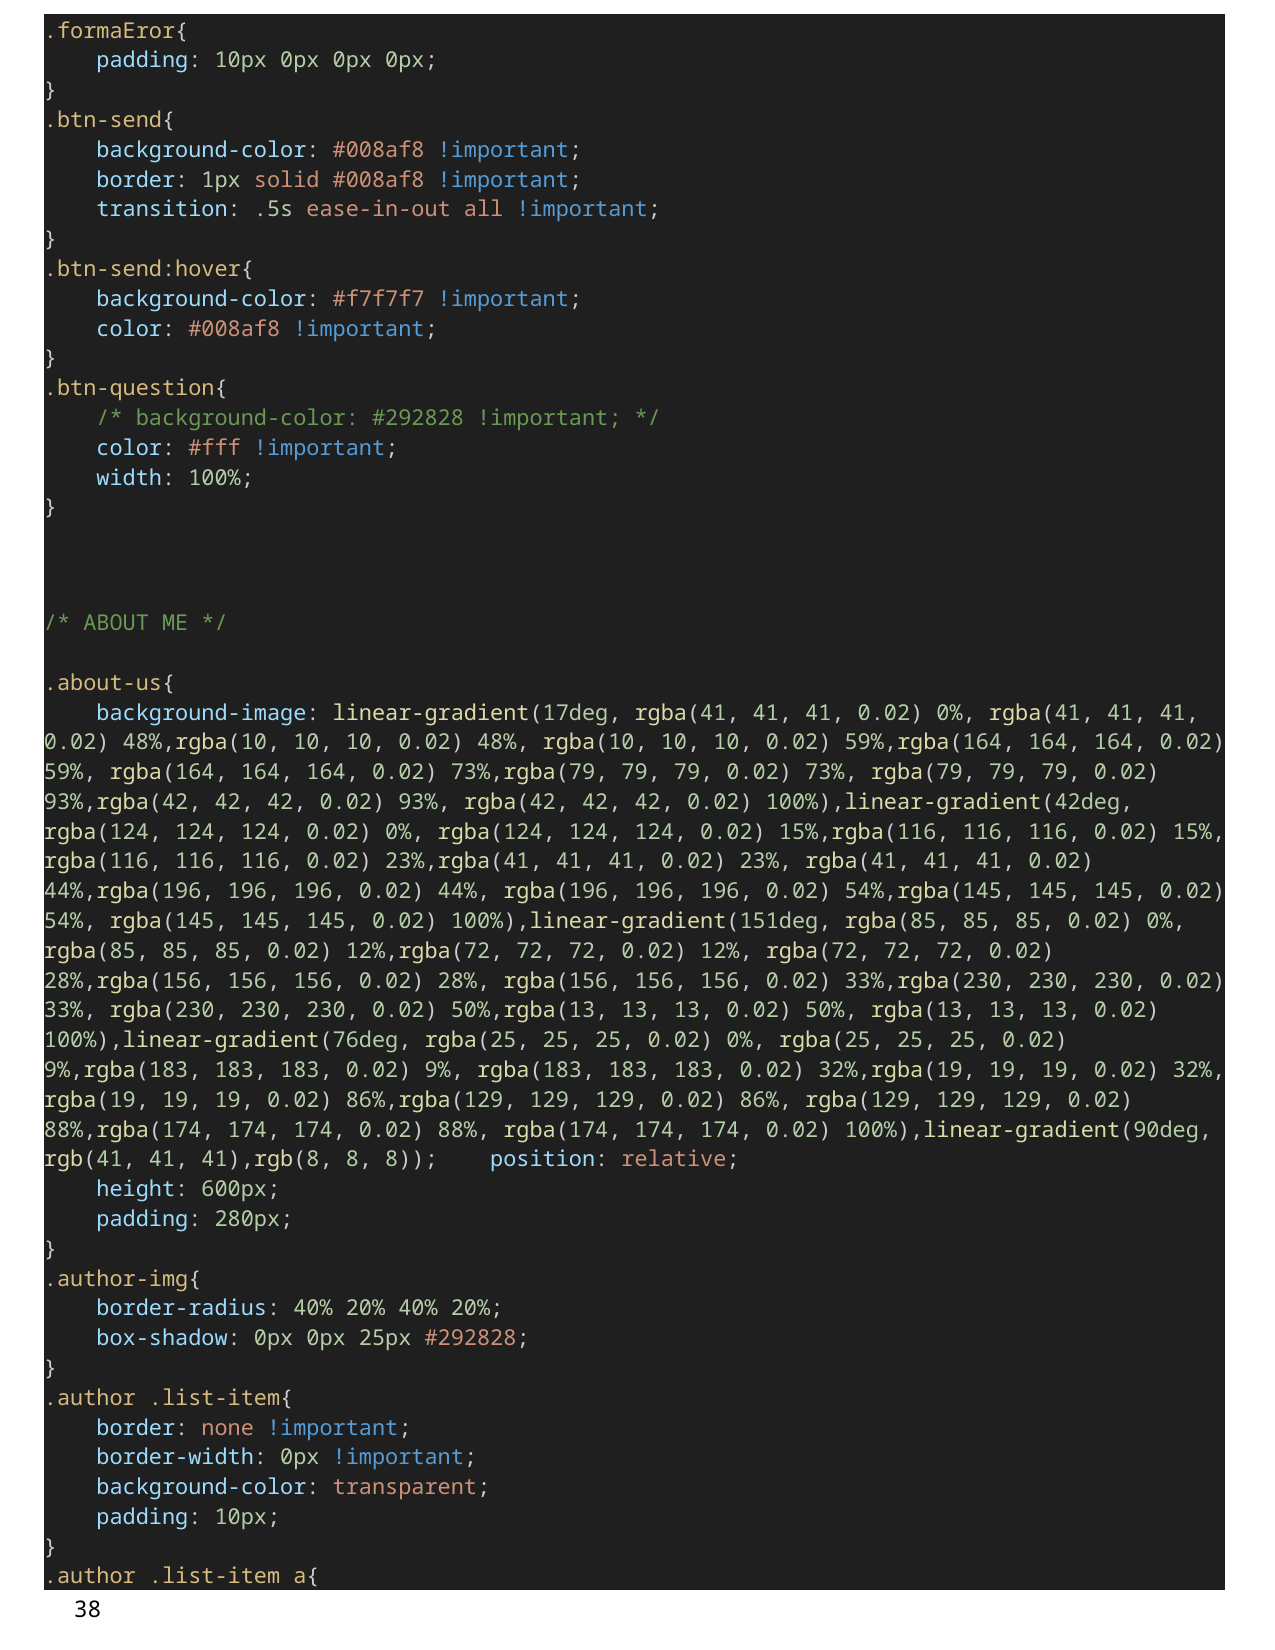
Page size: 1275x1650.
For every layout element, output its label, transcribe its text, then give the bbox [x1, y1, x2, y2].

text box-shadow: 0px 0px 25px #292828; [44, 1322, 1225, 1352]
text transition: .5s ease-in-out all !important; [44, 193, 1225, 223]
text padding: 10px; [44, 1501, 1225, 1531]
text .btn-send:hover{ [44, 253, 1225, 283]
text color: #fff !important; [44, 432, 1225, 461]
text /* background-color: #292828 !important; */ [44, 402, 1225, 432]
text /* ABOUT ME */ [44, 607, 1225, 637]
text background-color: #008af8 !important; [44, 134, 1225, 163]
text width: 100%; [44, 461, 1225, 491]
text .btn-send{ [44, 104, 1225, 134]
text border-radius: 40% 20% 40% 20%; [44, 1292, 1225, 1322]
text } [44, 223, 1225, 253]
text border: none !important; [44, 1411, 1225, 1441]
text border-width: 0px !important; [44, 1441, 1225, 1471]
text padding: 10px 0px 0px 0px; [44, 44, 1225, 74]
text } [44, 74, 1225, 104]
text background-image: linear-gradient(17deg, rgba(41, 41, 41, 0.02) 0%, rgba(41, 41, 41, 0.02) 48%,rgba(10, 10, 10, 0.02) 48%, rgba(10, 10, 10, 0.02) 59%,rgba(164, 164, 164, 0.02) 59%, rgba(164, 164, 164, 0.02) 73%,rgba(79, 79, 79, 0.02) 73%, rgba(79, 79, 79, 0.02) 93%,rgba(42, 42, 42, 0.02) 93%, rgba(42, 42, 42, 0.02) 100%),linear-gradient(42deg, rgba(124, 124, 124, 0.02) 0%, rgba(124, 124, 124, 0.02) 15%,rgba(116, 116, 116, 0.02) 15%, rgba(116, 116, 116, 0.02) 23%,rgba(41, 41, 41, 0.02) 23%, rgba(41, 41, 41, 0.02) 44%,rgba(196, 196, 196, 0.02) 44%, rgba(196, 196, 196, 0.02) 54%,rgba(145, 145, 145, 0.02) 54%, rgba(145, 145, 145, 0.02) 100%),linear-gradient(151deg, rgba(85, 85, 85, 0.02) 0%, rgba(85, 85, 85, 0.02) 12%,rgba(72, 72, 72, 0.02) 12%, rgba(72, 72, 72, 0.02) 28%,rgba(156, 156, 156, 0.02) 28%, rgba(156, 156, 156, 0.02) 33%,rgba(230, 230, 230, 0.02) 33%, rgba(230, 230, 230, 0.02) 50%,rgba(13, 13, 13, 0.02) 50%, rgba(13, 13, 13, 0.02) 100%),linear-gradient(76deg, rgba(25, 25, 25, 0.02) 0%, rgba(25, 25, 25, 0.02) 9%,rgba(183, 183, 183, 0.02) 9%, rgba(183, 183, 183, 0.02) 32%,rgba(19, 19, 19, 0.02) 32%, rgba(19, 19, 19, 0.02) 86%,rgba(129, 129, 129, 0.02) 86%, rgba(129, 129, 129, 0.02) 88%,rgba(174, 174, 174, 0.02) 88%, rgba(174, 174, 174, 0.02) 100%),linear-gradient(90deg, rgb(41, 41, 41),rgb(8, 8, 8)); position: relative; [44, 696, 1225, 1173]
text .author .list-item{ [44, 1382, 1225, 1411]
text } [44, 342, 1225, 372]
text .btn-question{ [44, 372, 1225, 402]
text padding: 280px; [44, 1203, 1225, 1233]
text } [44, 1233, 1225, 1262]
text .author-img{ [44, 1262, 1225, 1292]
text height: 600px; [44, 1173, 1225, 1203]
text .formaEror{ [44, 14, 1225, 44]
text } [44, 1352, 1225, 1382]
text background-color: transparent; [44, 1471, 1225, 1501]
text border: 1px solid #008af8 !important; [44, 163, 1225, 193]
text } [44, 491, 1225, 521]
text .about-us{ [44, 667, 1225, 696]
text } [44, 1531, 1225, 1560]
text .author .list-item a{ [44, 1560, 1225, 1590]
text color: #008af8 !important; [44, 312, 1225, 342]
text background-color: #f7f7f7 !important; [44, 283, 1225, 312]
